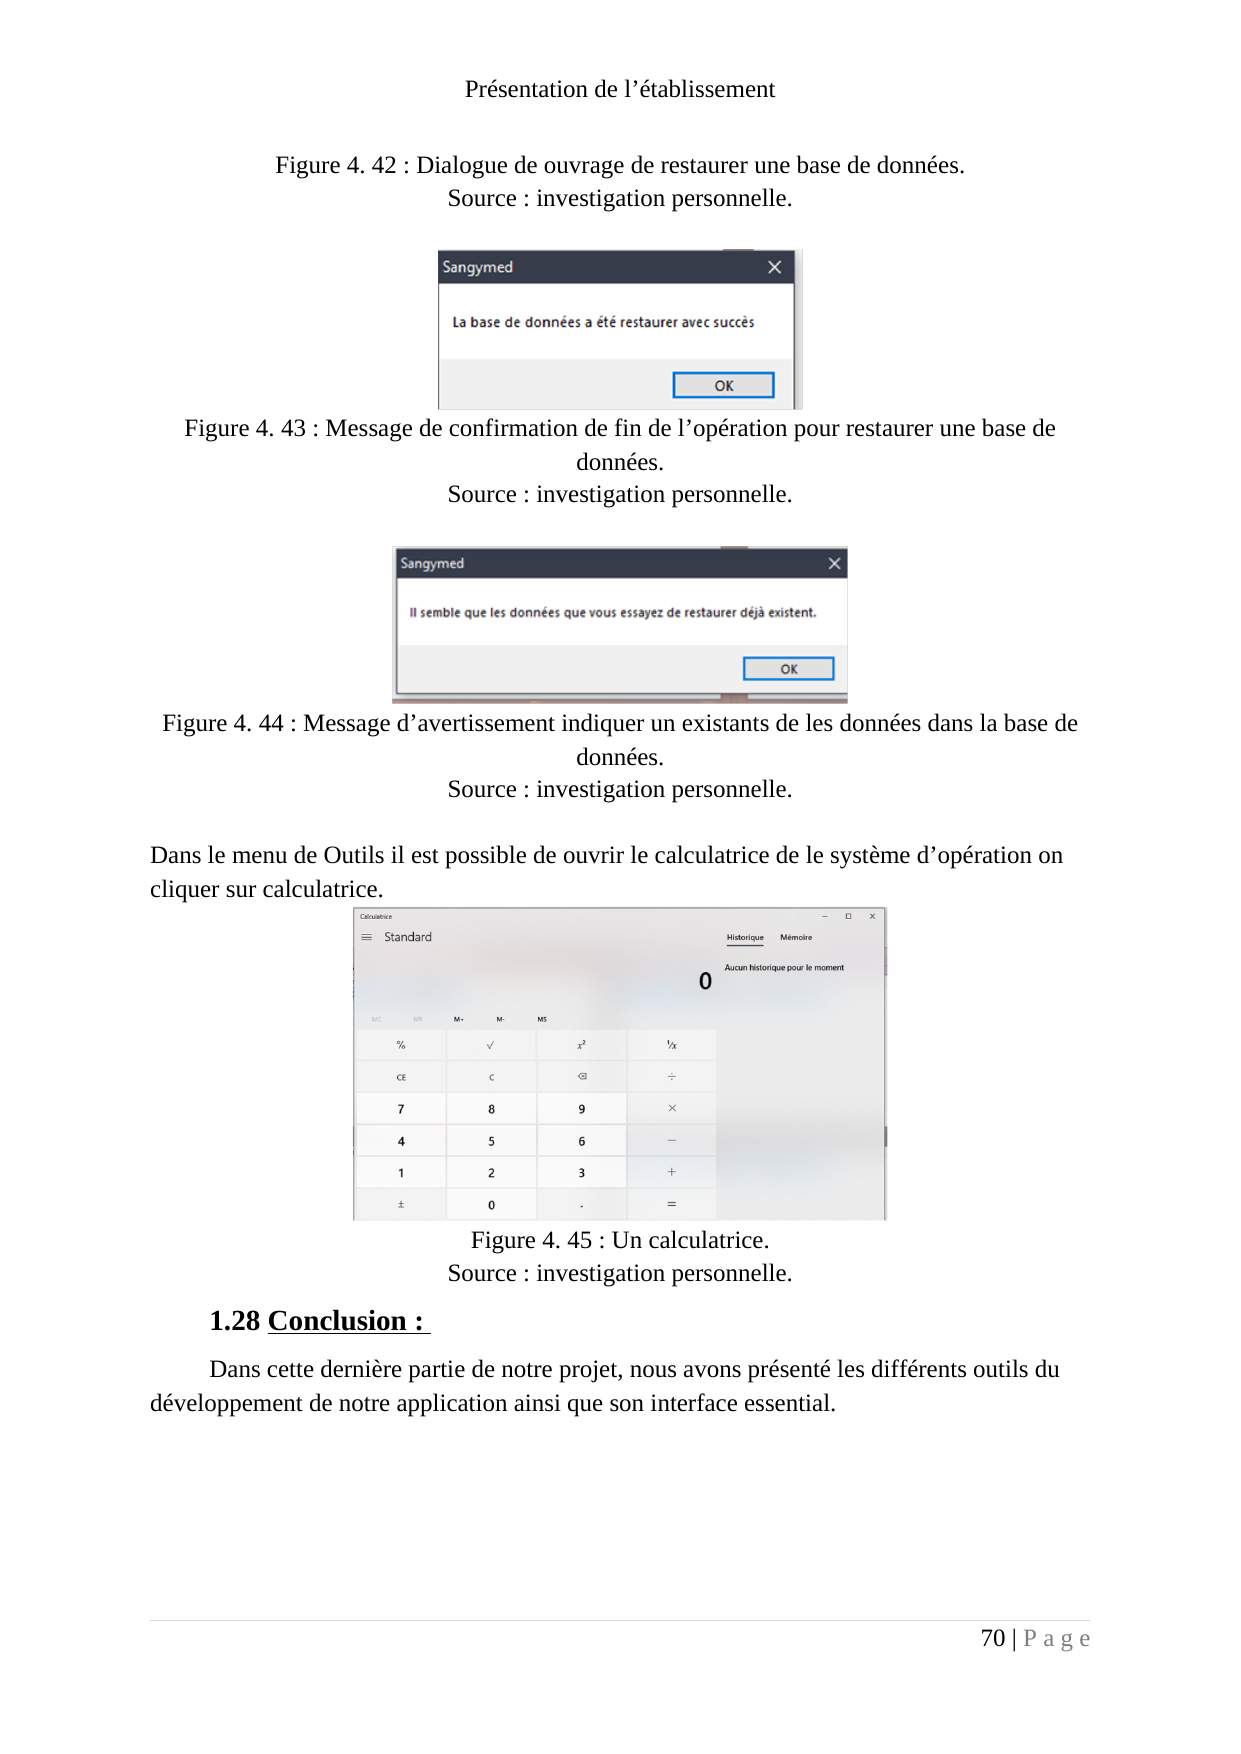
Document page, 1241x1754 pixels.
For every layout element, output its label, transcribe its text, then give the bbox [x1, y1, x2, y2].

picture [391, 545, 849, 705]
text Source : investigation personnelle. [150, 1258, 1090, 1287]
picture [352, 906, 888, 1221]
text Conclusion : [209, 1303, 1090, 1337]
picture [437, 249, 803, 410]
text Source : investigation personnelle. [150, 479, 1090, 508]
text Source : investigation personnelle. [150, 183, 1090, 212]
text Source : investigation personnelle. [150, 774, 1090, 803]
text Dans cette dernière partie de notre projet, nous avons présenté les différents outils du développement de notre application ainsi que son interface essential. [150, 1354, 1090, 1416]
text Dans le menu de Outils il est possible de ouvrir le calculatrice de le système d’opération on cliquer sur calculatrice. [150, 841, 1090, 902]
